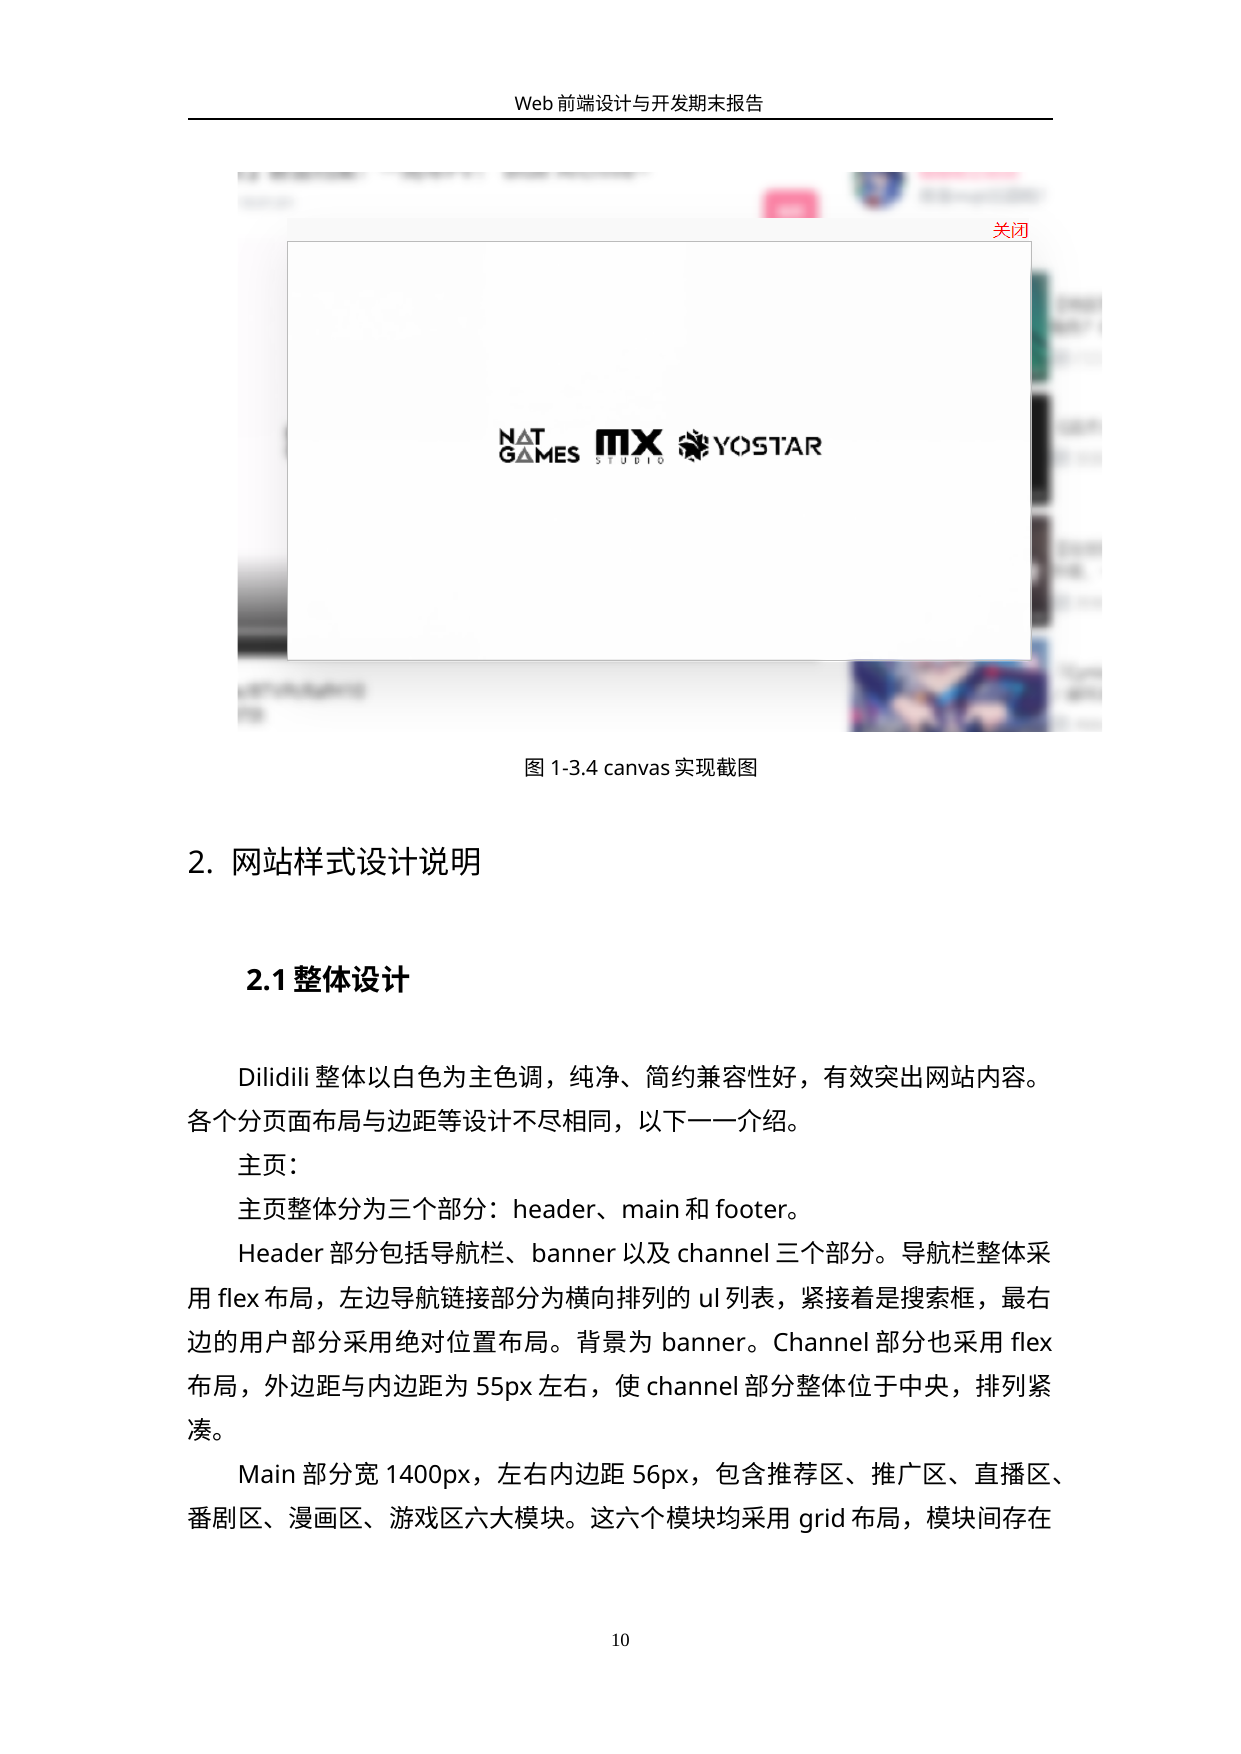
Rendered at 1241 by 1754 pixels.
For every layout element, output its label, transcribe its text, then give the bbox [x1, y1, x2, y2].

text 图 1-3.4 canvas实现截图 [187, 745, 1053, 789]
text 主页： [187, 1142, 1053, 1186]
text Dilidili整体以白色为主色调，纯净、简约兼容性好，有效突出网站内容。各个分页面布局与边距等设计不尽相同，以下一一介绍。 [187, 1054, 1053, 1142]
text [187, 1450, 1053, 1538]
text Header部分包括导航栏、banner以及channel三个部分。导航栏整体采用flex布局，左边导航链接部分为横向排列的ul列表，紧接着是搜索框，最右边的用户部分采用绝对位置布局。背景为banner。Channel部分也采用flex布局，外边距与内边距为55px左右，使channel部分整体位于中央，排列紧凑。 [187, 1230, 1053, 1450]
picture [237, 172, 1103, 732]
subtitle 网站样式设计说明 [187, 816, 1053, 904]
subtitle 2.1整体设计 [187, 956, 1053, 1000]
text 主页整体分为三个部分：header、main和footer。 [187, 1186, 1053, 1230]
